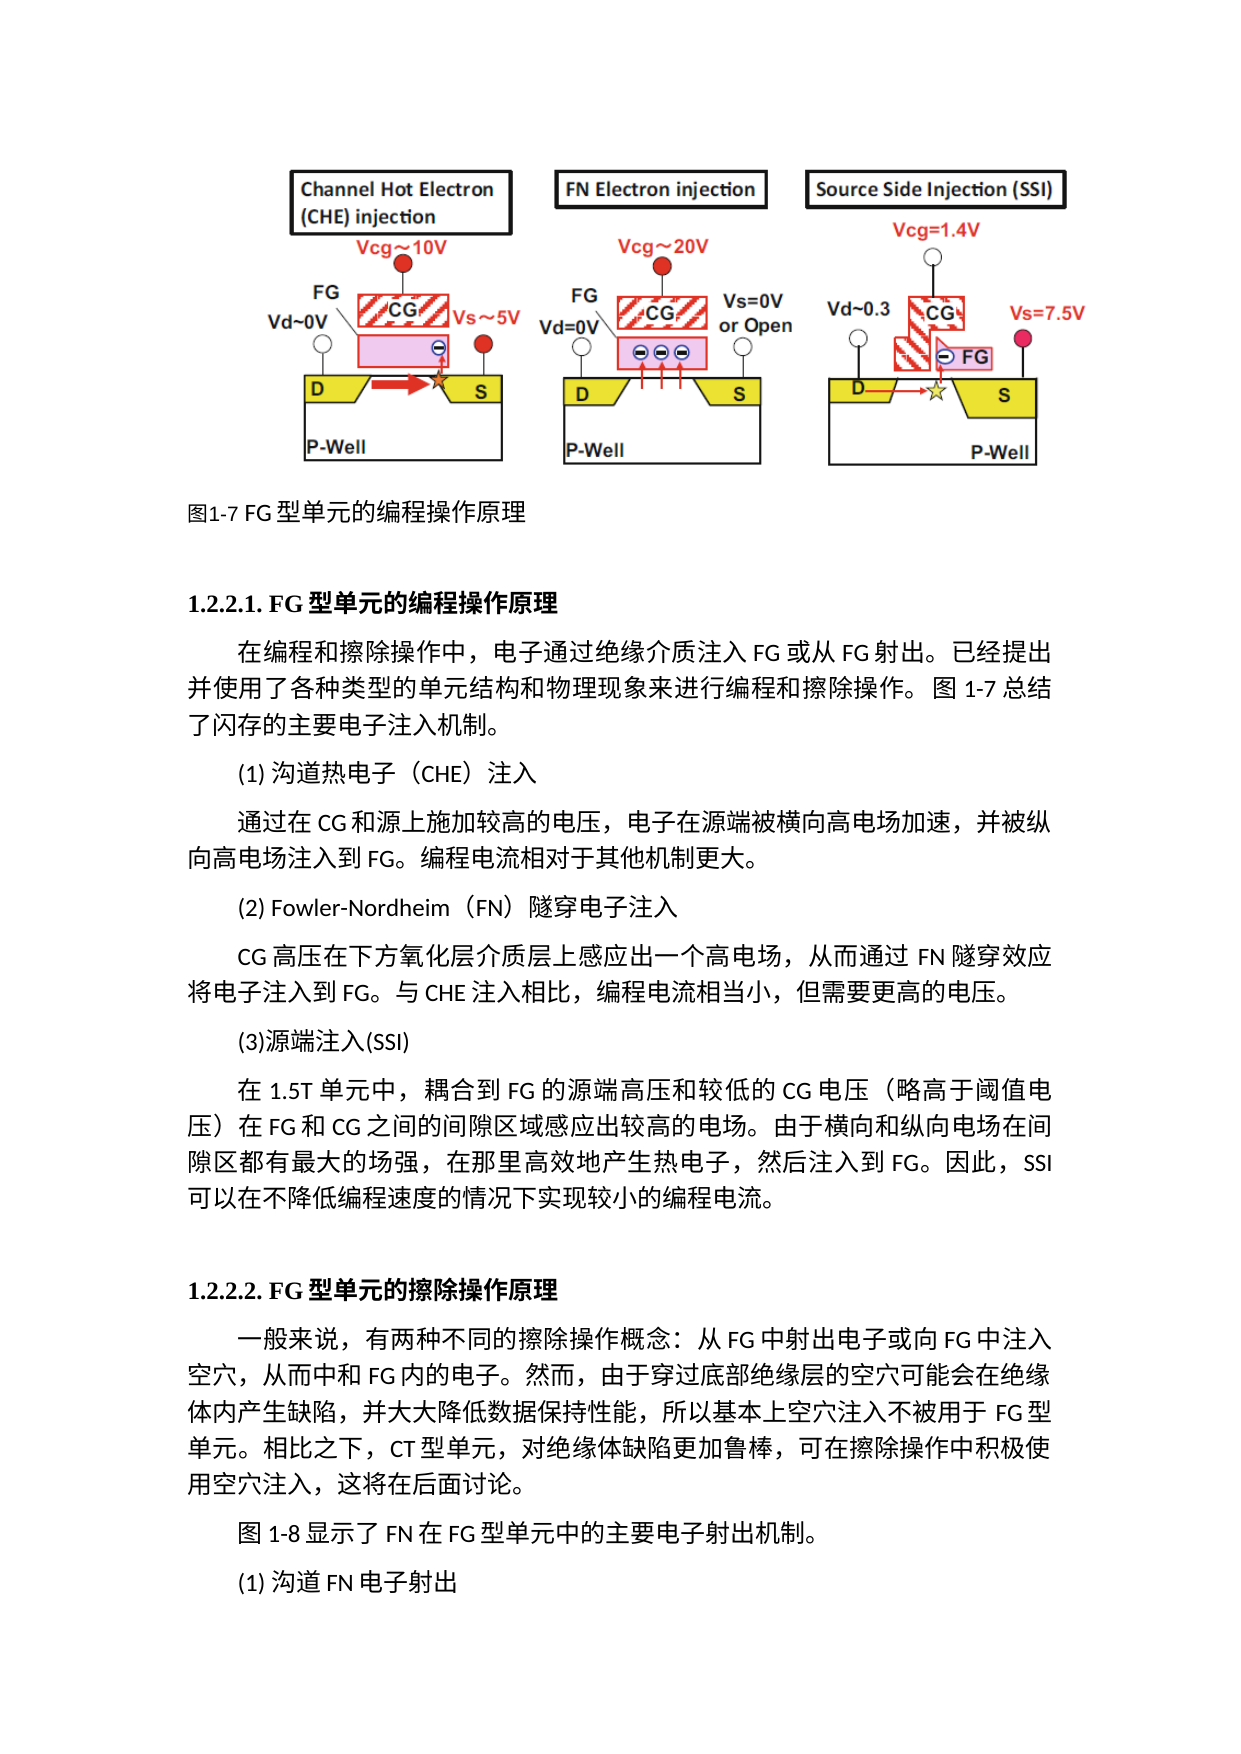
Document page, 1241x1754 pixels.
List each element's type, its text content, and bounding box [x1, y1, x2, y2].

text 在1.5T单元中，耦合到FG的源端高压和较低的CG电压（略高于阈值电压）在FG和CG之间的间隙区域感应出较高的电场。由于横向和纵向电场在间隙区都有最大的场强，在那里高效地产生热电子，然后注入到FG。因此，SSI可以在不降低编程速度的情况下实现较小的编程电流。 [187, 1070, 1053, 1215]
text 在编程和擦除操作中，电子通过绝缘介质注入FG或从FG射出。已经提出并使用了各种类型的单元结构和物理现象来进行编程和擦除操作。图1-7总结了闪存的主要电子注入机制。 [187, 633, 1053, 741]
text (1) 沟道热电子（CHE）注入 [187, 754, 1053, 790]
text CG高压在下方氧化层介质层上感应出一个高电场，从而通过FN隧穿效应将电子注入到FG。与CHE注入相比，编程电流相当小，但需要更高的电压。 [187, 936, 1053, 1009]
text 一般来说，有两种不同的擦除操作概念：从FG中射出电子或向FG中注入空穴，从而中和FG内的电子。然而，由于穿过底部绝缘层的空穴可能会在绝缘体内产生缺陷，并大大降低数据保持性能，所以基本上空穴注入不被用于FG型单元。相比之下，CT型单元，对绝缘体缺陷更加鲁棒，可在擦除操作中积极使用空穴注入，这将在后面讨论。 [187, 1319, 1053, 1501]
subtitle FG型单元的编程操作原理 [187, 584, 1053, 620]
text 通过在CG和源上施加较高的电压，电子在源端被横向高电场加速，并被纵向高电场注入到FG。编程电流相对于其他机制更大。 [187, 803, 1053, 875]
subtitle FG型单元的擦除操作原理 [187, 1271, 1053, 1307]
picture [237, 150, 1104, 480]
text (3)源端注入(SSI) [187, 1021, 1053, 1058]
text (1) 沟道FN电子射出 [187, 1562, 1053, 1598]
text 图1-8显示了FN在FG型单元中的主要电子射出机制。 [187, 1513, 1053, 1549]
text (2) Fowler-Nordheim（FN）隧穿电子注入 [187, 888, 1053, 924]
